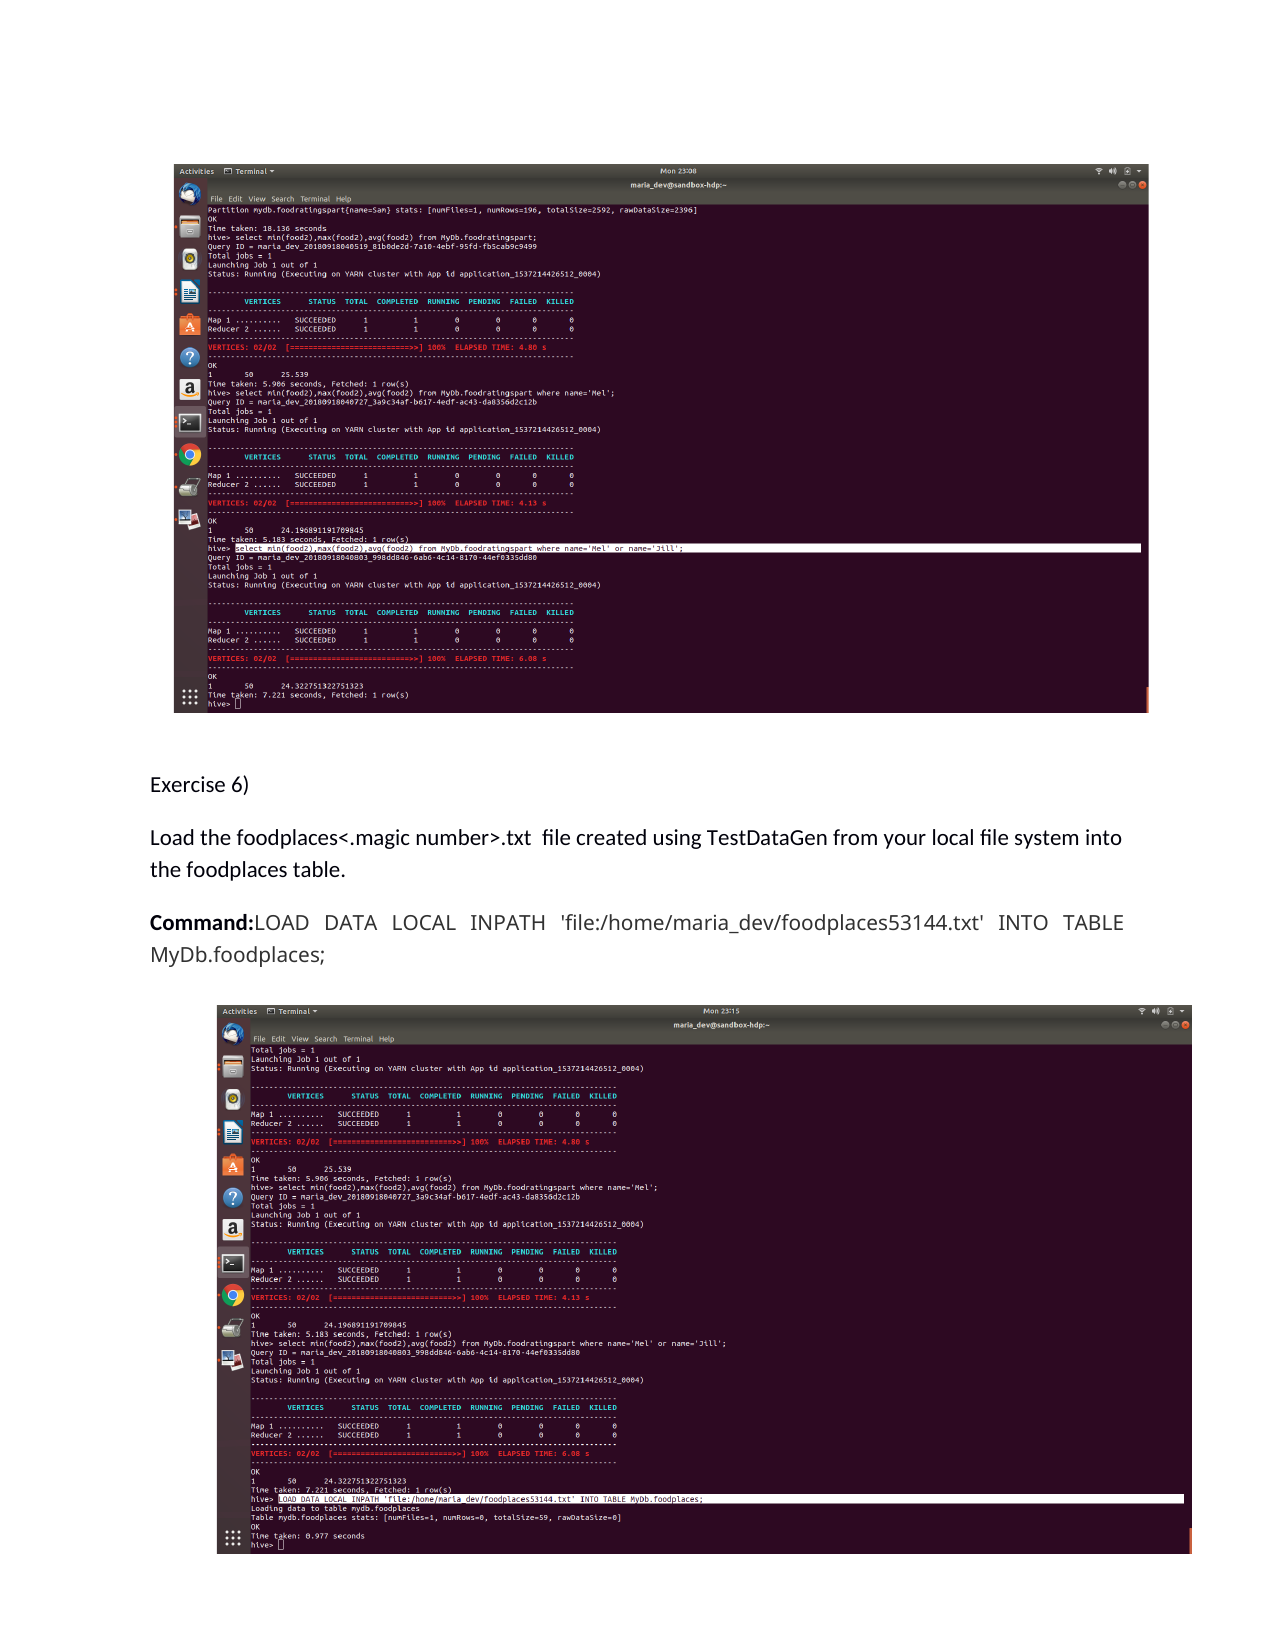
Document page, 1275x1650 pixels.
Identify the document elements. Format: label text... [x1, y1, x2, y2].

picture [173, 164, 1149, 713]
picture [216, 1005, 1192, 1554]
text Load the foodplaces<.magic number>.txt file created using TestDataGen from your local file system into the foodplaces table. [150, 823, 1125, 883]
text Exercise 6) [150, 770, 1125, 798]
text Command:LOAD DATA LOCAL INPATH 'file:/home/maria_dev/foodplaces53144.txt' INTO TABLE MyDb.foodplaces; [150, 908, 1125, 969]
